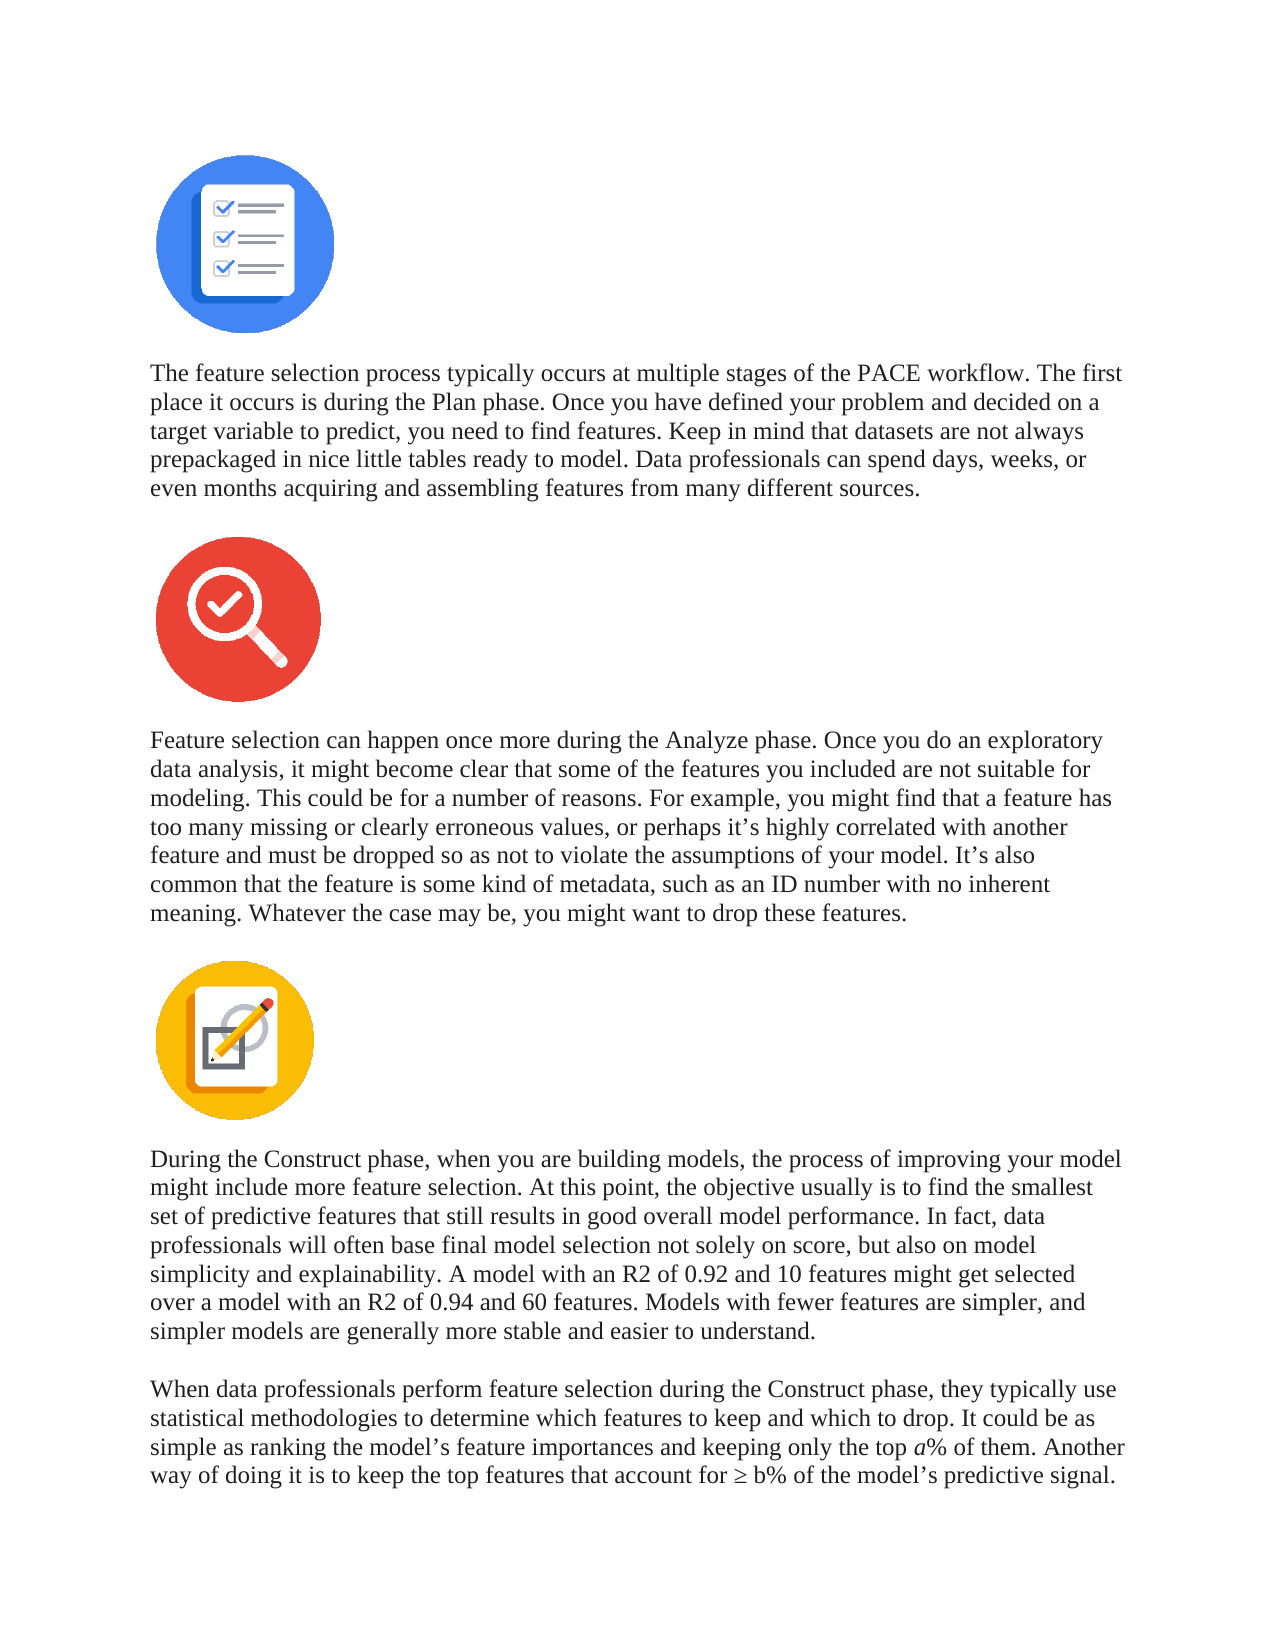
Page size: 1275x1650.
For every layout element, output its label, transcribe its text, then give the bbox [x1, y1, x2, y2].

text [150, 1374, 1125, 1489]
text The feature selection process typically occurs at multiple stages of the PACE workflow. The first place it occurs is during the Plan phase. Once you have defined your problem and decided on a target variable to predict, you need to find features. Keep in mind that datasets are not always prepackaged in nice little tables ready to model. Data professionals can spend days, weeks, or even months acquiring and assembling features from many different sources. [150, 358, 1125, 502]
text During the Construct phase, when you are building models, the process of improving your model might include more feature selection. At this point, the objective usually is to find the smallest set of predictive features that still results in good overall model performance. In fact, data professionals will often base final model selection not solely on score, but also on model simplicity and explainability. A model with an R2 of 0.92 and 10 features might get selected over a model with an R2 of 0.94 and 60 features. Models with fewer features are simpler, and simpler models are generally more stable and easier to understand. [150, 1144, 1125, 1345]
picture [150, 955, 319, 1125]
picture [150, 531, 325, 707]
text Feature selection can happen once more during the Analyze phase. Once you do an exploratory data analysis, it might become clear that some of the features you included are not suitable for modeling. This could be for a number of reasons. For example, you might find that a feature has too many missing or clearly erroneous values, or perhaps it’s highly correlated with another feature and must be dropped so as not to violate the assumptions of your model. It’s also common that the feature is some kind of metadata, such as an ID number with no inherent meaning. Whatever the case may be, you might want to drop these features. [150, 725, 1125, 927]
picture [150, 150, 339, 339]
